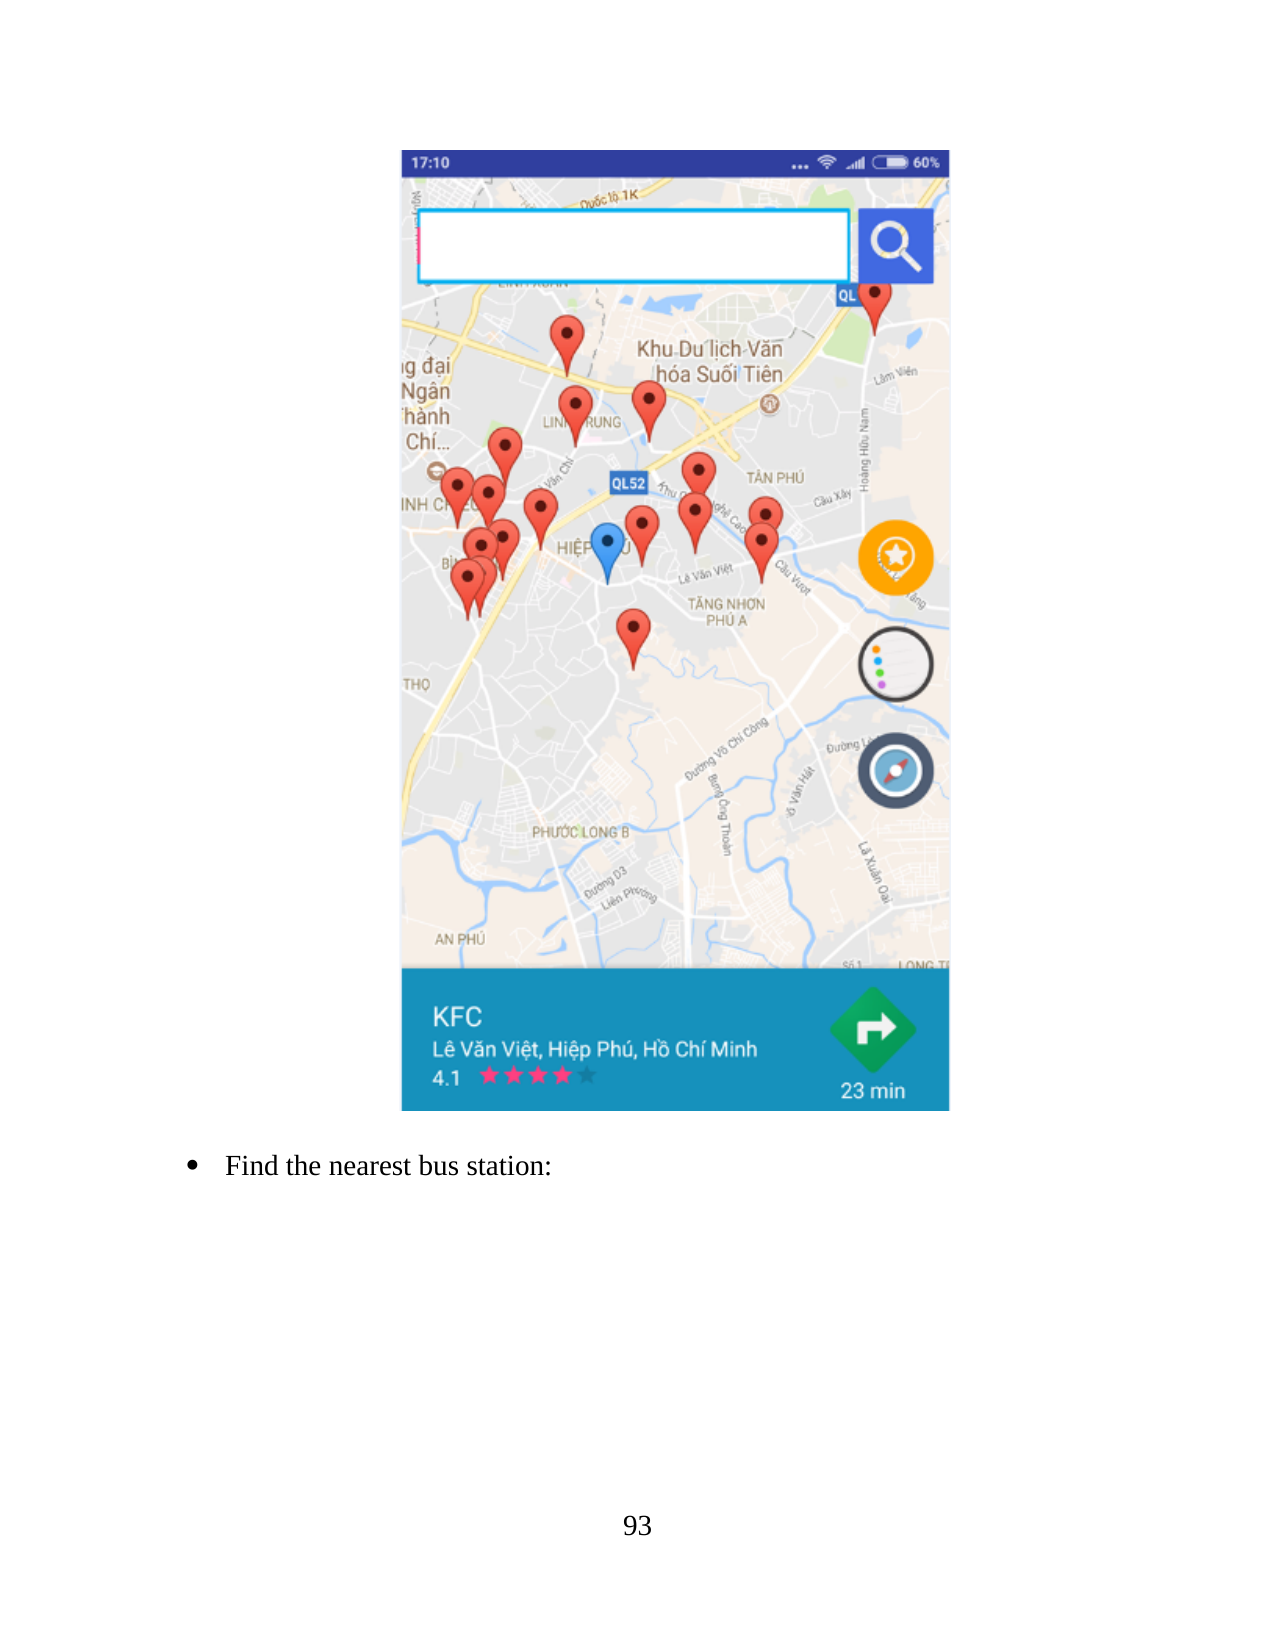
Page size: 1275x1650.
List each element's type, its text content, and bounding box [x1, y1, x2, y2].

list Find the nearest bus station: [187, 1148, 1125, 1181]
picture [399, 150, 951, 1111]
